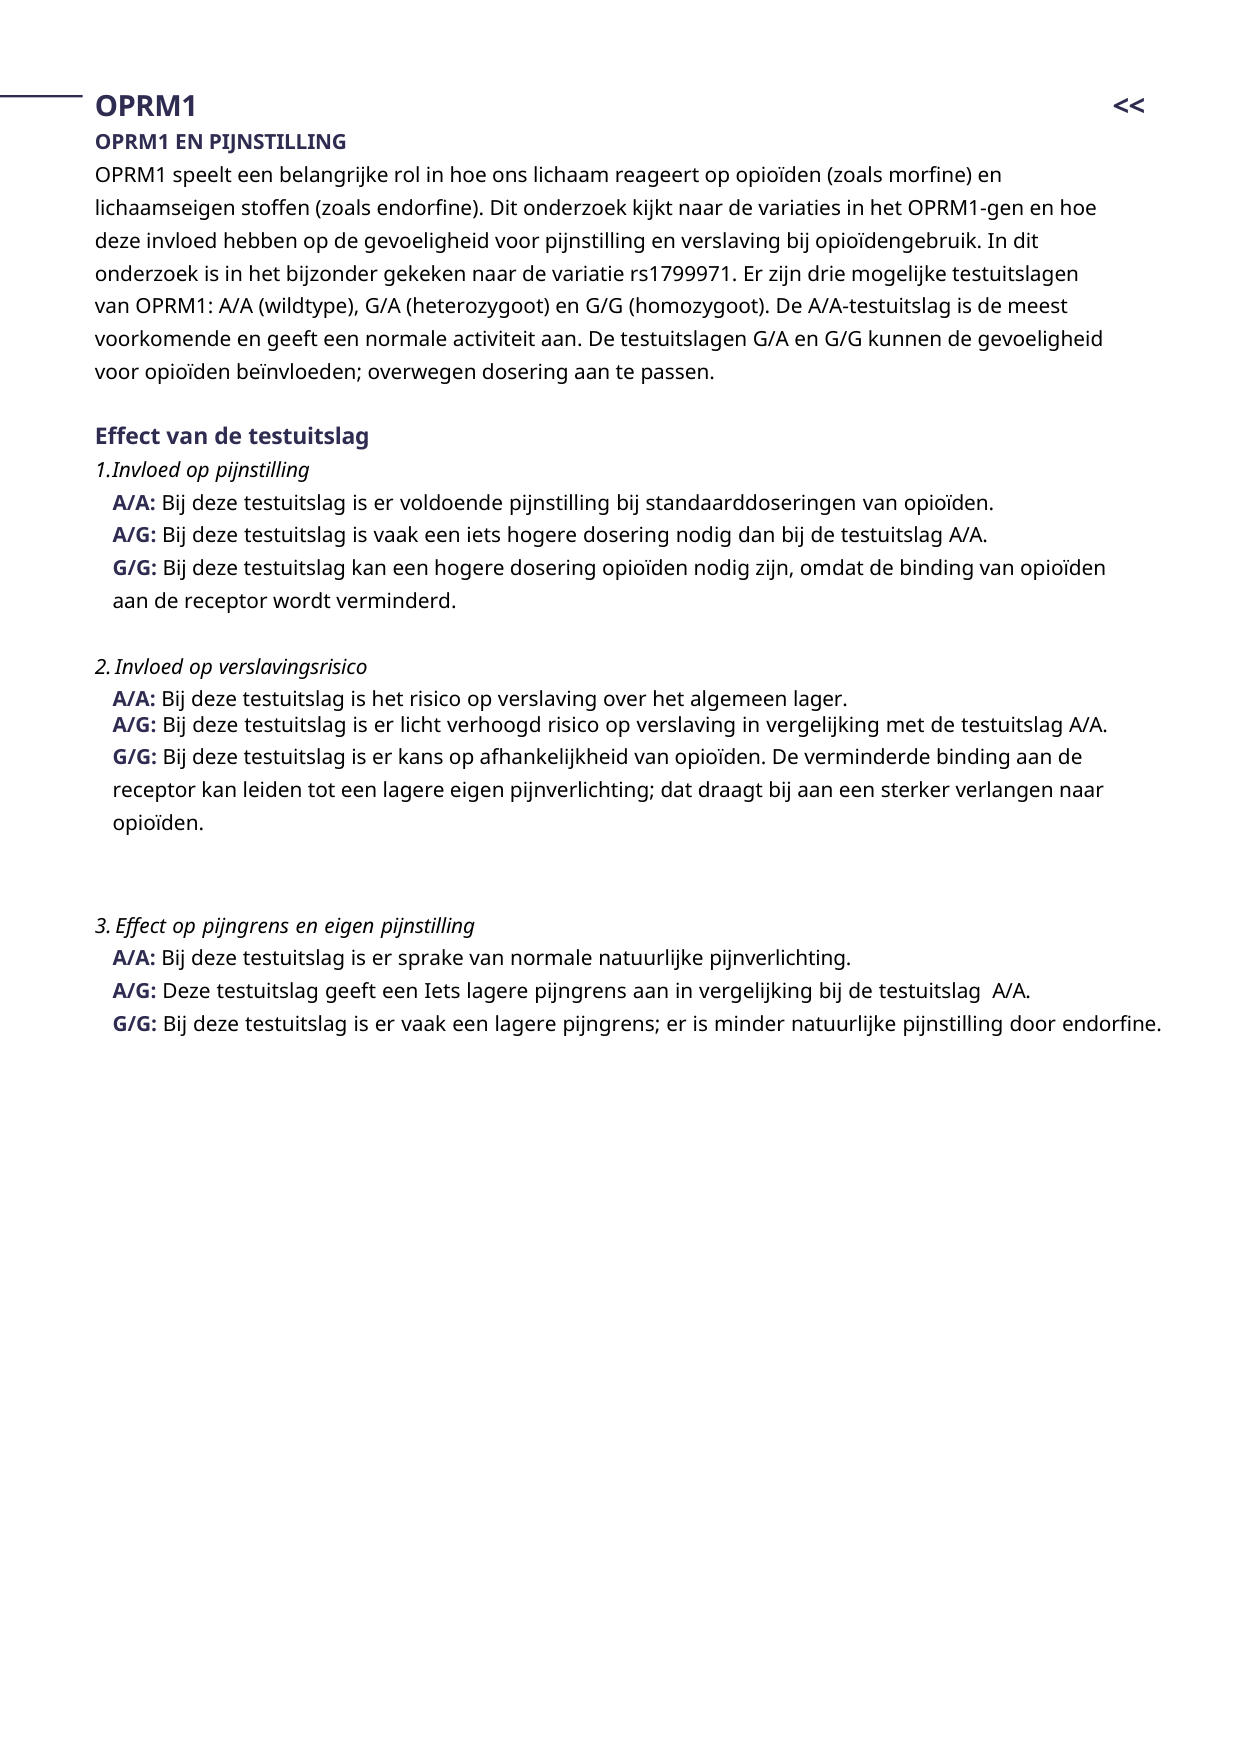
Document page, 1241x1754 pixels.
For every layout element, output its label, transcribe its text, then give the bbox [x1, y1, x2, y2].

text OPRM1 speelt een belangrijke rol in hoe ons lichaam reageert op opioïden (zoals morfine) en lichaamseigen stoffen (zoals endorfine). Dit onderzoek kijkt naar de variaties in het OPRM1-gen en hoe deze invloed hebben op de gevoeligheid voor pijnstilling en verslaving bij opioïdengebruik. In dit onderzoek is in het bijzonder gekeken naar de variatie rs1799971. Er zijn drie mogelijke testuitslagen van OPRM1: A/A (wildtype), G/A (heterozygoot) en G/G (homozygoot). De A/A-testuitslag is de meest voorkomende en geeft een normale activiteit aan. De testuitslagen G/A en G/G kunnen de gevoeligheid voor opioïden beïnvloeden; overwegen dosering aan te passen. [94, 160, 1109, 386]
text G/G: Bij deze testuitslag is er vaak een lagere pijngrens; er is minder natuurlijke pijnstilling door endorfine. [112, 1009, 1240, 1037]
text G/G: Bij deze testuitslag kan een hogere dosering opioïden nodig zijn, omdat de binding van opioïden aan de receptor wordt verminderd. [112, 553, 1132, 614]
text A/A: Bij deze testuitslag is er sprake van normale natuurlijke pijnverlichting. [112, 943, 1240, 972]
subtitle OPRM1 << [94, 85, 1240, 124]
list Invloed op verslavingsrisico [94, 652, 1240, 680]
text A/G: Deze testuitslag geeft een Iets lagere pijngrens aan in vergelijking bij de testuitslag A/A. [112, 976, 1240, 1004]
text A/A: Bij deze testuitslag is er voldoende pijnstilling bij standaarddoseringen van opioïden. [112, 488, 1240, 516]
subtitle OPRM1 EN PIJNSTILLING [94, 127, 1240, 156]
text A/A: Bij deze testuitslag is het risico op verslaving over het algemeen lager. [112, 684, 1240, 713]
text A/G: Bij deze testuitslag is vaak een iets hogere dosering nodig dan bij de testuitslag A/A. [112, 521, 1240, 549]
list Effect op pijngrens en eigen pijnstilling [94, 911, 1240, 939]
text G/G: Bij deze testuitslag is er kans op afhankelijkheid van opioïden. De verminderde binding aan de receptor kan leiden tot een lagere eigen pijnverlichting; dat draagt bij aan een sterker verlangen naar opioïden. [112, 742, 1132, 836]
list Invloed op pijnstilling [94, 455, 1240, 484]
text Effect van de testuitslag [94, 420, 1240, 452]
text A/G: Bij deze testuitslag is er licht verhoogd risico op verslaving in vergelijking met de testuitslag A/A. [112, 713, 1240, 738]
